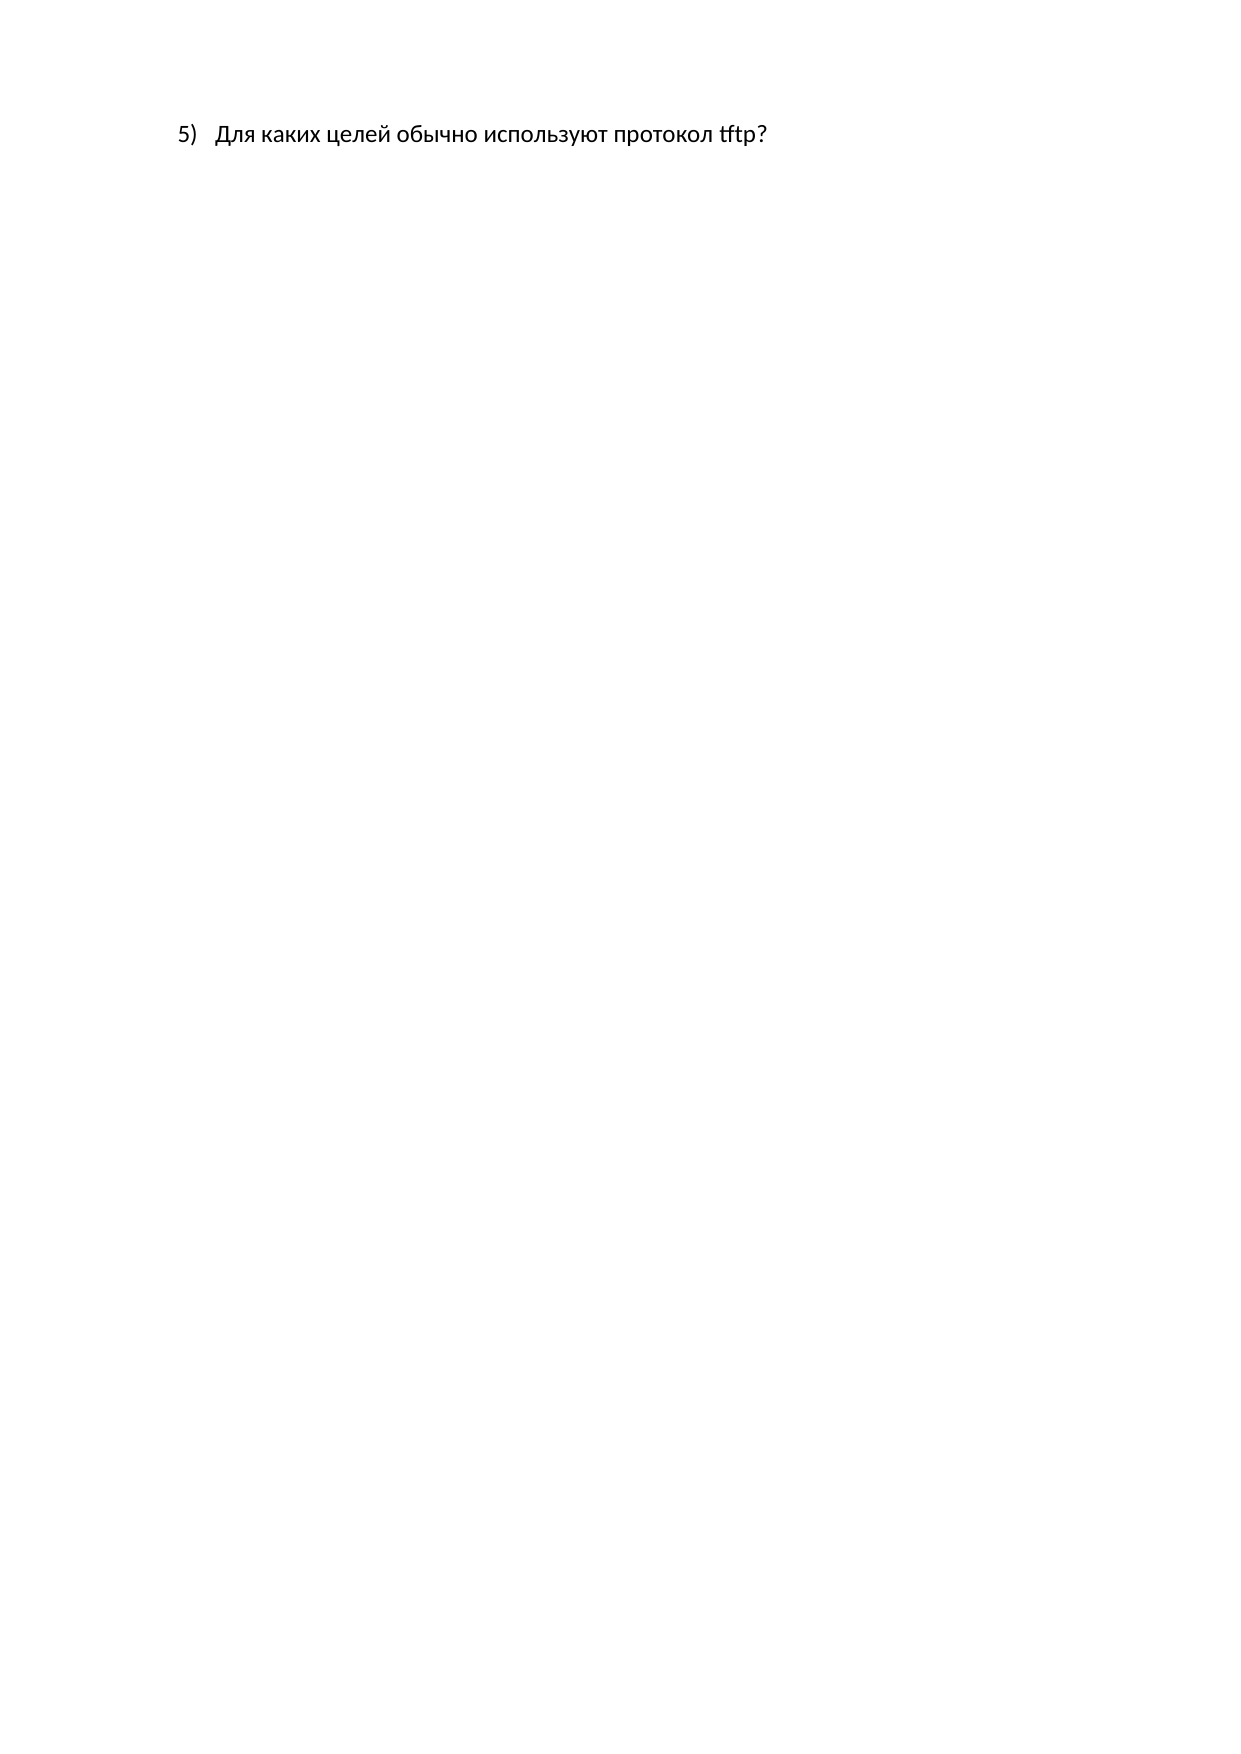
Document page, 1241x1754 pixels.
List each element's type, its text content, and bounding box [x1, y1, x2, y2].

list Для каких целей обычно используют протокол tftp? [177, 118, 1167, 149]
